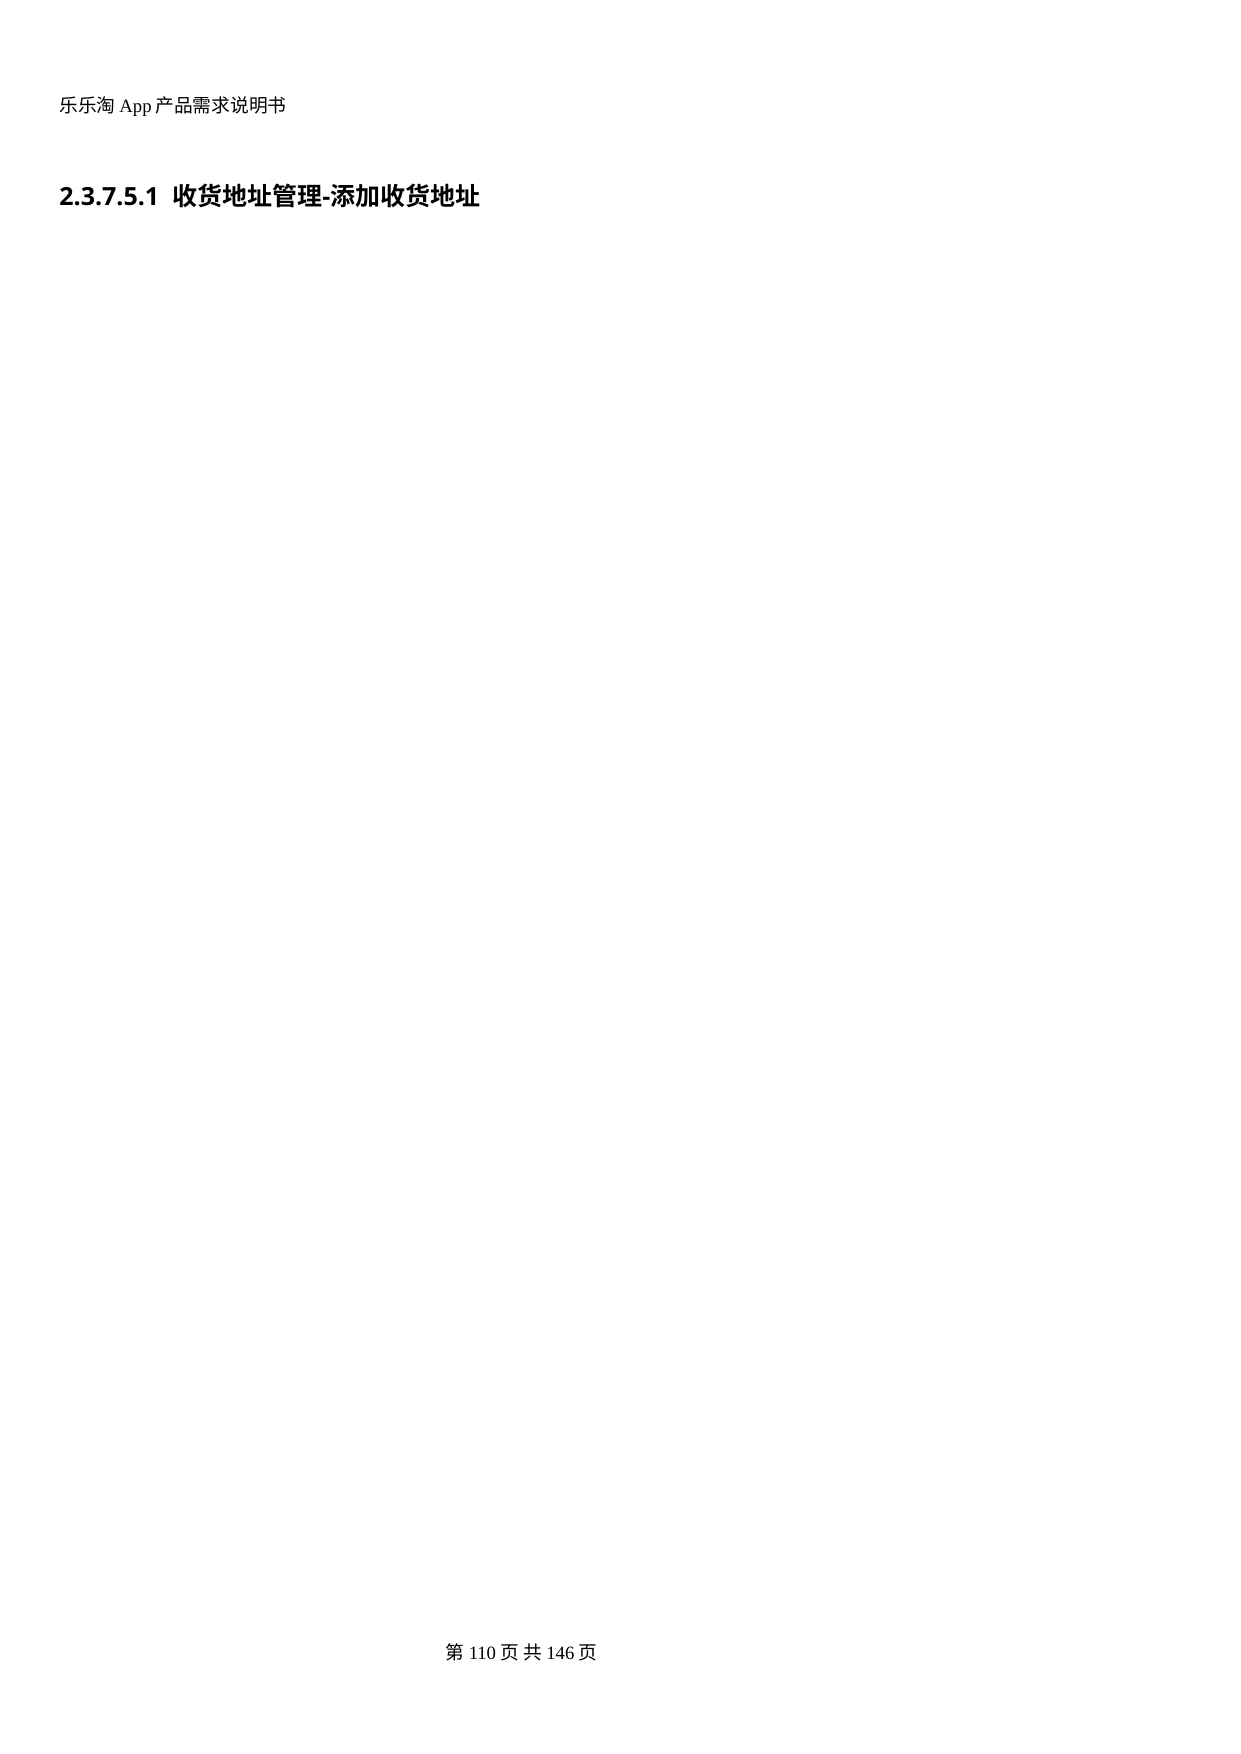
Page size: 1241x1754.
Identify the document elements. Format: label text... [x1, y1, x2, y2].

text 2.3.7.5.1 收货地址管理-添加收货地址 [59, 162, 1181, 227]
